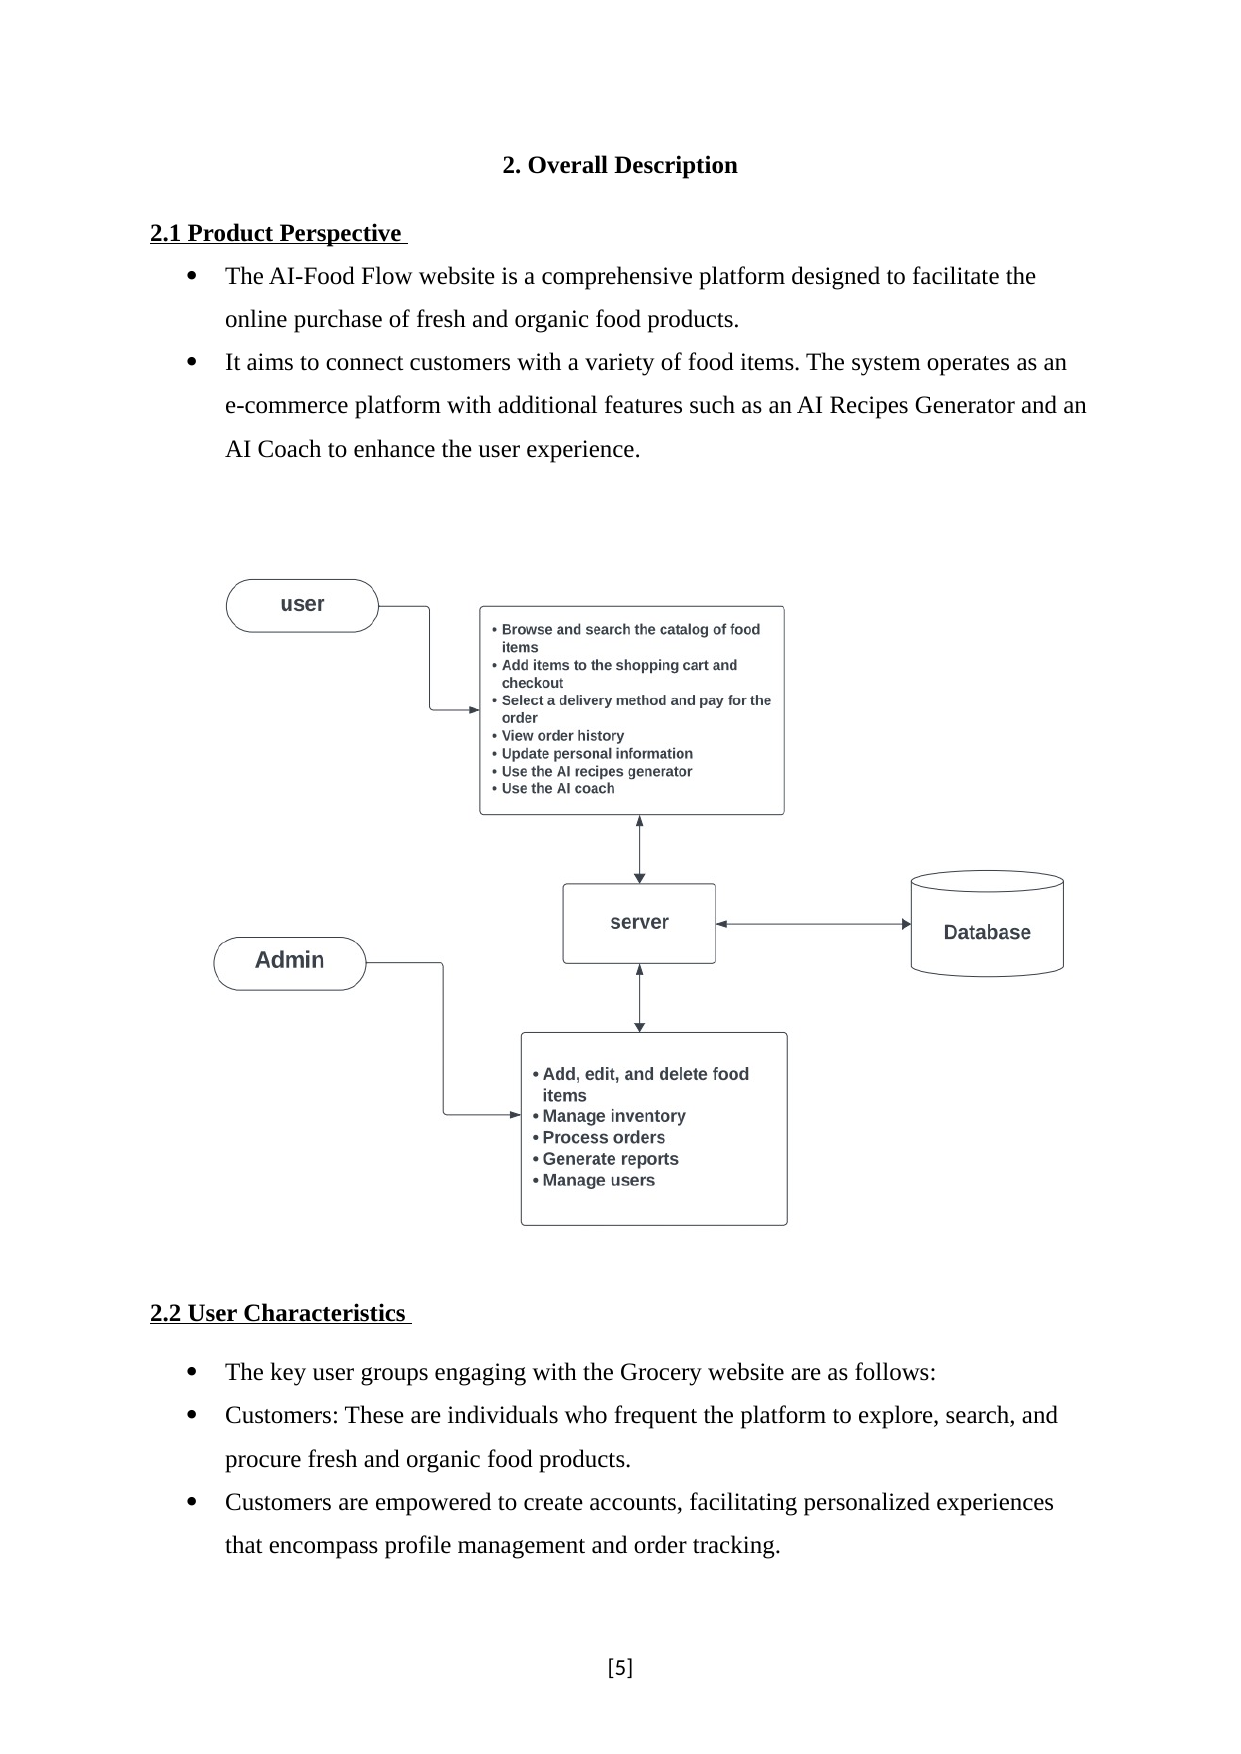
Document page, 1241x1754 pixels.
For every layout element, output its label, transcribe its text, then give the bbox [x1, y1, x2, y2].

list Customers: These are individuals who frequent the platform to explore, search, and procure fresh and organic food products. [187, 1401, 1090, 1472]
subtitle 2. Overall Description [150, 150, 1090, 179]
subtitle 2.1 Product Perspective [150, 218, 1090, 247]
list The key user groups engaging with the Grocery website are as follows: [187, 1357, 1090, 1386]
list Customers are empowered to create accounts, facilitating personalized experiences that encompass profile management and order tracking. [187, 1487, 1090, 1559]
list The AI-Food Flow website is a comprehensive platform designed to facilitate the online purchase of fresh and organic food products. [187, 261, 1090, 333]
list It aims to connect customers with a variety of food items. The system operates as an e-commerce platform with additional features such as an AI Recipes Generator and an AI Coach to enhance the user experience. [187, 347, 1090, 462]
text 2.2 User Characteristics [150, 1298, 1090, 1326]
picture [150, 536, 1125, 1267]
